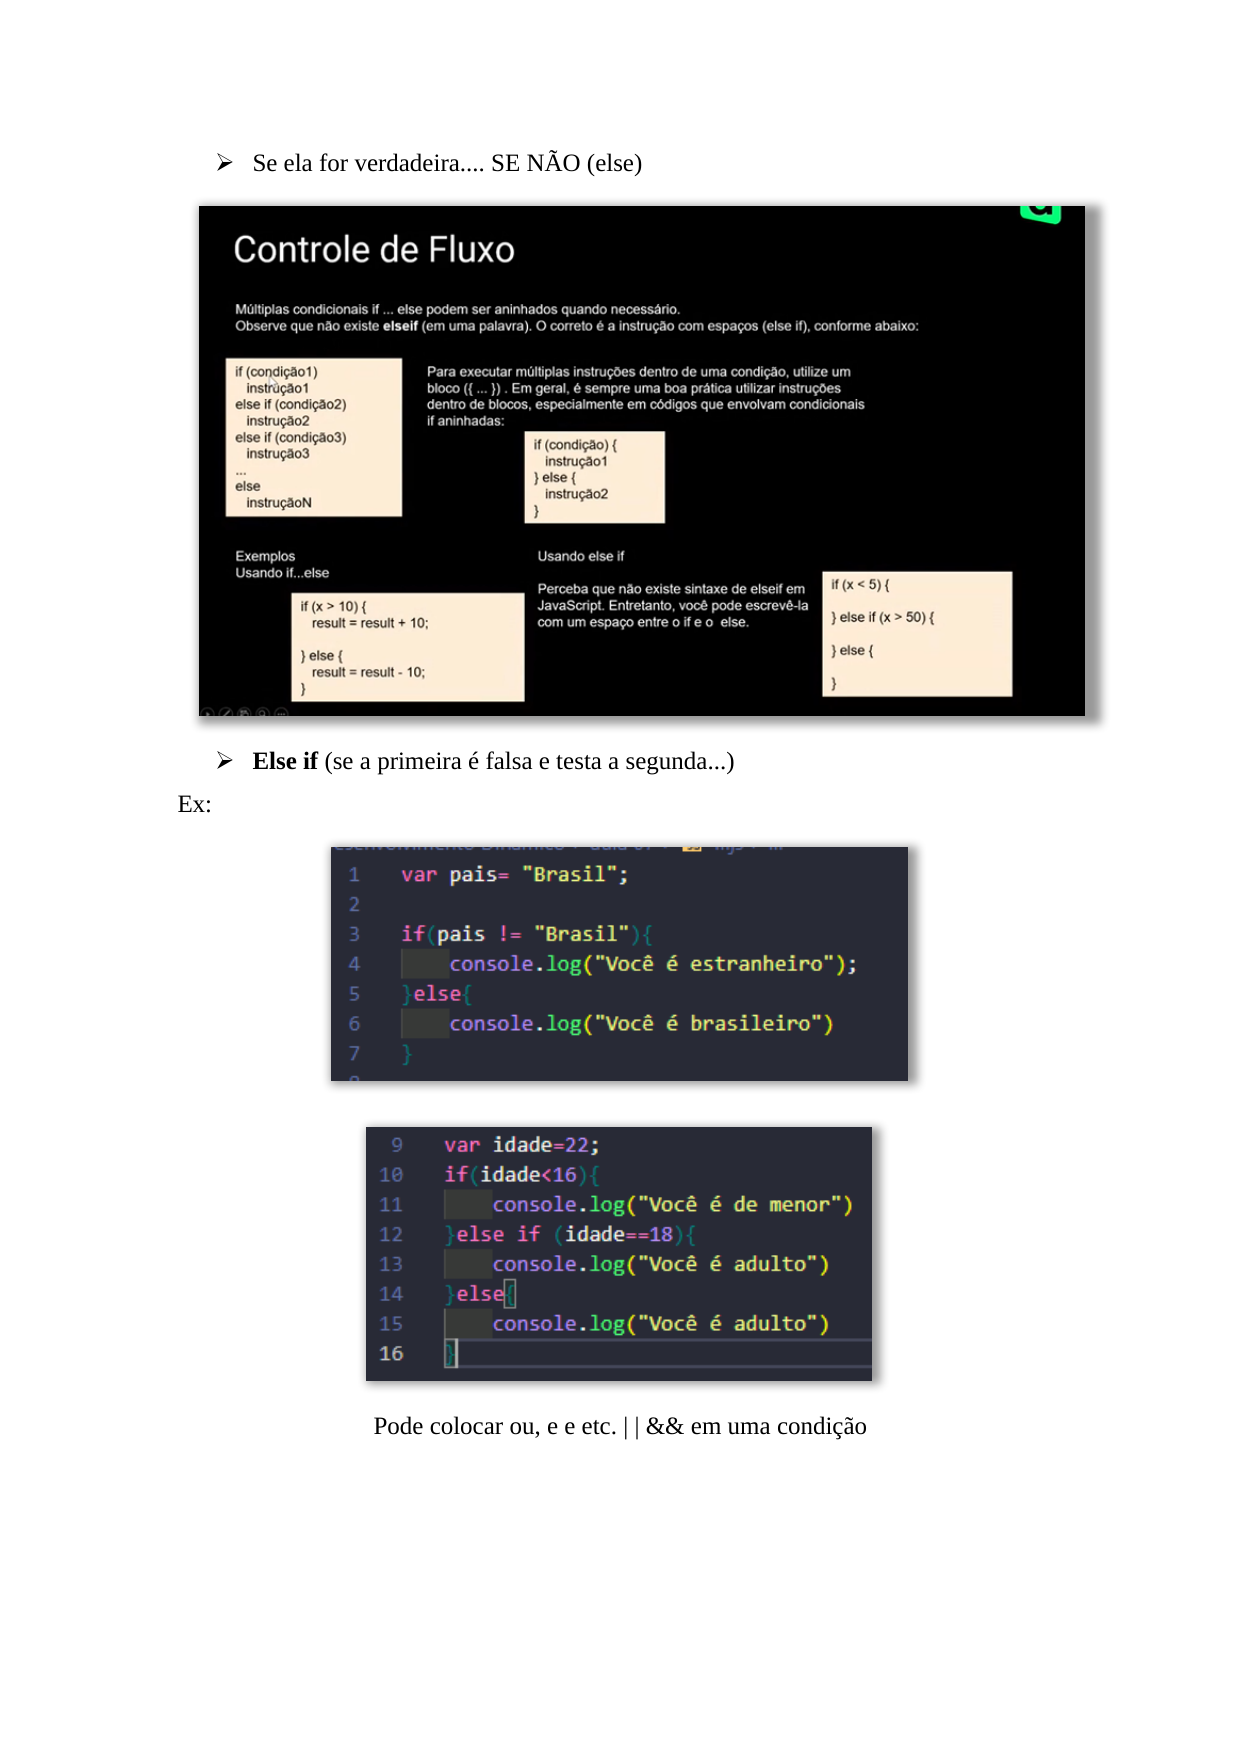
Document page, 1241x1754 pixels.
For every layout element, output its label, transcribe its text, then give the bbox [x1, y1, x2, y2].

picture [199, 206, 1085, 716]
list Se ela for verdadeira.... SE NÃO (else) [215, 148, 1063, 176]
text Pode colocar ou, e e etc. | | && em uma condição [177, 1411, 1063, 1440]
picture [331, 847, 908, 1081]
list Else if (se a primeira é falsa e testa a segunda...) [215, 746, 1063, 774]
picture [366, 1127, 872, 1381]
text Ex: [177, 789, 1063, 818]
